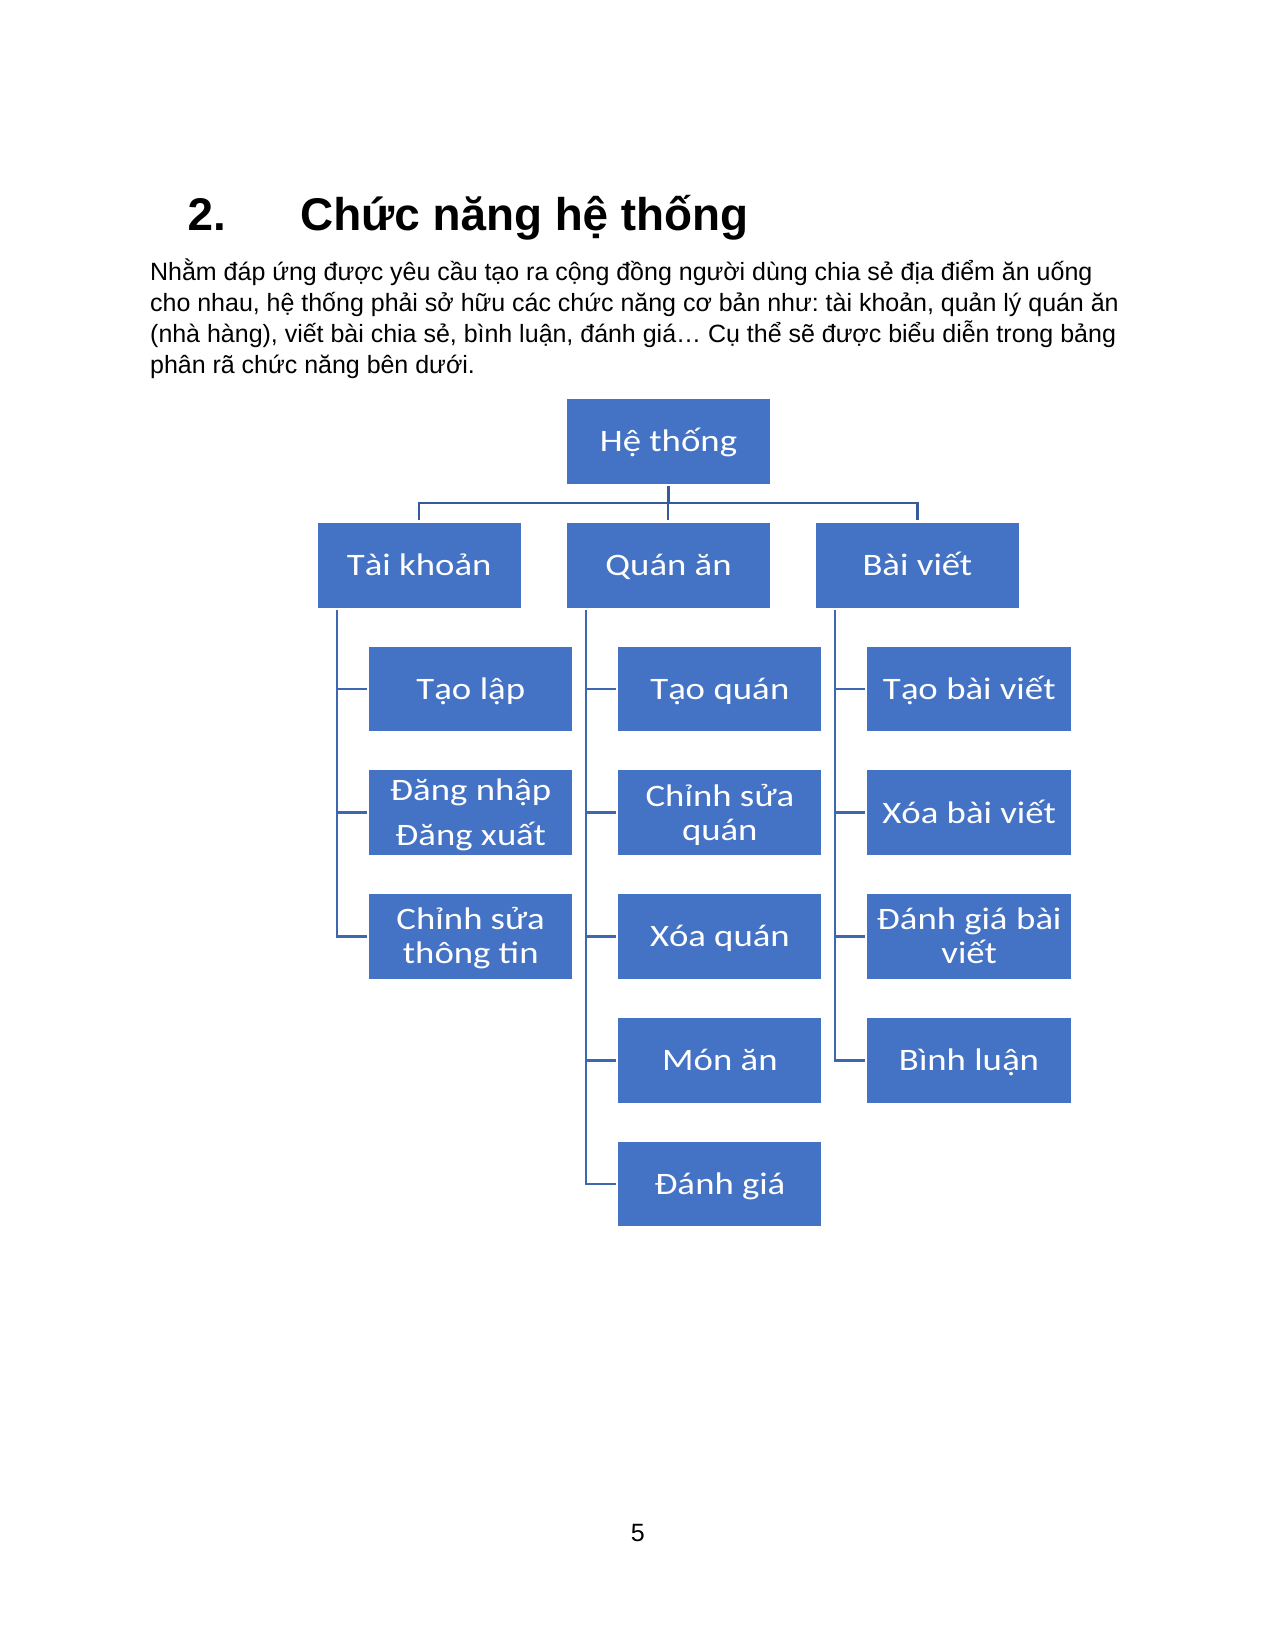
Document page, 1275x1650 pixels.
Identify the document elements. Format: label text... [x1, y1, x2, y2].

text Nhằm đáp ứng được yêu cầu tạo ra cộng đồng người dùng chia sẻ địa điểm ăn uống cho nhau, hệ thống phải sở hữu các chức năng cơ bản như: tài khoản, quản lý quán ăn (nhà hàng), viết bài chia sẻ, bình luận, đánh giá… Cụ thể sẽ được biểu diễn trong bảng phân rã chức năng bên dưới. [150, 257, 1125, 379]
subtitle Chức năng hệ thống [187, 187, 1125, 240]
